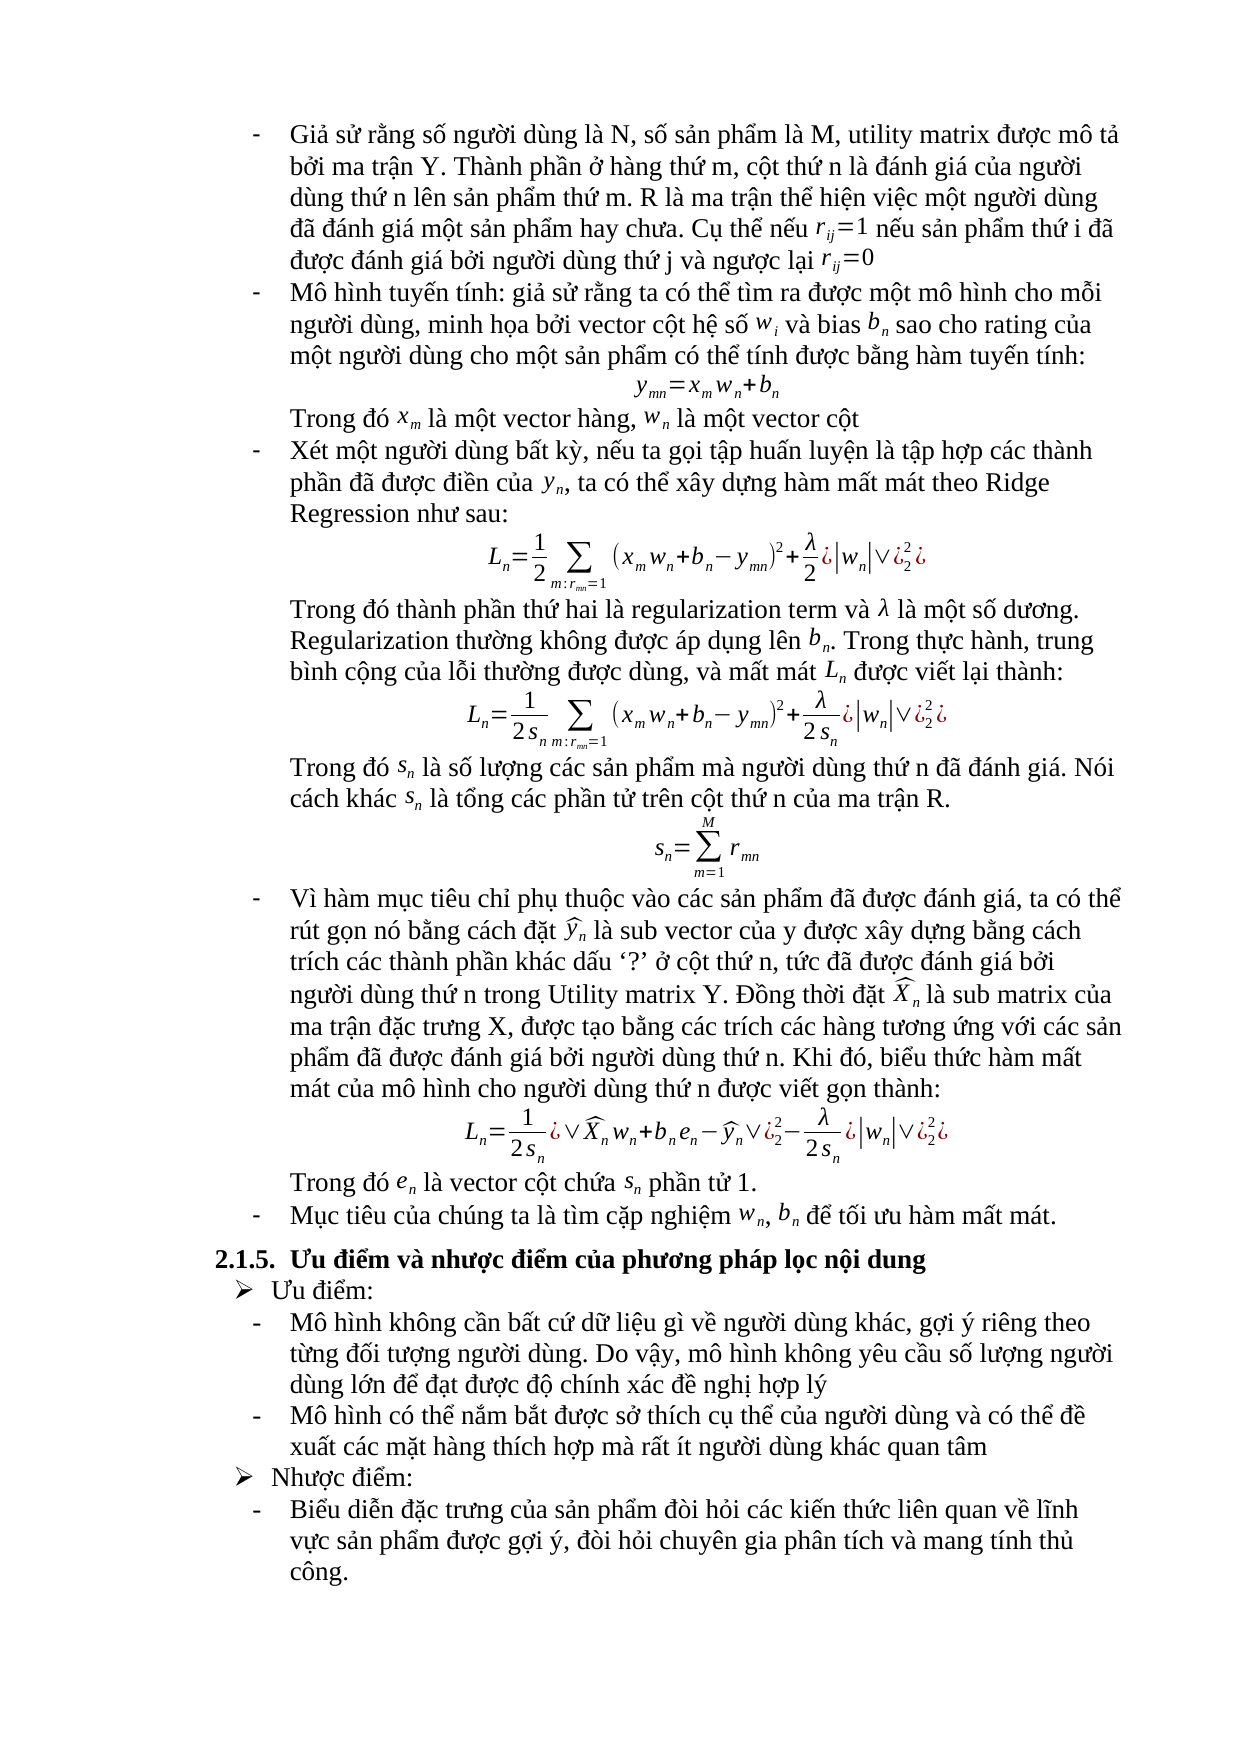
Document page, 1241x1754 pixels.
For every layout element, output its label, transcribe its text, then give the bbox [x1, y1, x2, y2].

list Mô hình tuyến tính: giả sử rằng ta có thể tìm ra được một mô hình cho mỗi người dùng, minh họa bởi vector cột hệ số và bias sao cho rating của một người dùng cho một sản phẩm có thể tính được bằng hàm tuyến tính: [252, 275, 1123, 371]
list Nhược điểm: [233, 1461, 1123, 1493]
list Mô hình không cần bất cứ dữ liệu gì về người dùng khác, gợi ý riêng theo từng đối tượng người dùng. Do vậy, mô hình không yêu cầu số lượng người dùng lớn để đạt được độ chính xác đề nghị hợp lý [252, 1306, 1123, 1399]
subtitle Ưu điểm và nhược điểm của phương pháp lọc nội dung [214, 1243, 1123, 1274]
list Mô hình có thể nắm bắt được sở thích cụ thể của người dùng và có thể đề xuất các mặt hàng thích hợp mà rất ít người dùng khác quan tâm [252, 1399, 1123, 1461]
list Trong đó thành phần thứ hai là regularization term và là một số dương. Regularization thường không được áp dụng lên . Trong thực hành, trung bình cộng của lỗi thường được dùng, và mất mát được viết lại thành: [289, 593, 1123, 687]
list Vì hàm mục tiêu chỉ phụ thuộc vào các sản phẩm đã được đánh giá, ta có thể rút gọn nó bằng cách đặt là sub vector của y được xây dựng bằng cách trích các thành phần khác dấu ‘?’ ở cột thứ n, tức đã được đánh giá bởi người dùng thứ n trong Utility matrix Y. Đồng thời đặt là sub matrix của ma trận đặc trưng X, được tạo bằng các trích các hàng tương ứng với các sản phẩm đã được đánh giá bởi người dùng thứ n. Khi đó, biểu thức hàm mất mát của mô hình cho người dùng thứ n được viết gọn thành: [252, 881, 1123, 1104]
list Xét một người dùng bất kỳ, nếu ta gọi tập huấn luyện là tập hợp các thành phần đã được điền của , ta có thể xây dựng hàm mất mát theo Ridge Regression như sau: [252, 433, 1123, 529]
list Trong đó là một vector hàng, là một vector cột [289, 402, 1123, 433]
list Trong đó là vector cột chứa phần tử 1. [289, 1166, 1123, 1198]
list Ưu điểm: [233, 1274, 1123, 1306]
list Giả sử rằng số người dùng là N, số sản phẩm là M, utility matrix được mô tả bởi ma trận Y. Thành phần ở hàng thứ m, cột thứ n là đánh giá của người dùng thứ n lên sản phẩm thứ m. R là ma trận thể hiện việc một người dùng đã đánh giá một sản phẩm hay chưa. Cụ thể nếu nếu sản phẩm thứ i đã được đánh giá bởi người dùng thứ j và ngược lại [252, 117, 1123, 275]
list Biểu diễn đặc trưng của sản phẩm đòi hỏi các kiến thức liên quan về lĩnh vực sản phẩm được gợi ý, đòi hỏi chuyên gia phân tích và mang tính thủ công. [252, 1493, 1123, 1586]
list Trong đó là số lượng các sản phẩm mà người dùng thứ n đã đánh giá. Nói cách khác là tổng các phần tử trên cột thứ n của ma trận R. [289, 751, 1123, 813]
list Mục tiêu của chúng ta là tìm cặp nghiệm , để tối ưu hàm mất mát. [252, 1198, 1123, 1231]
